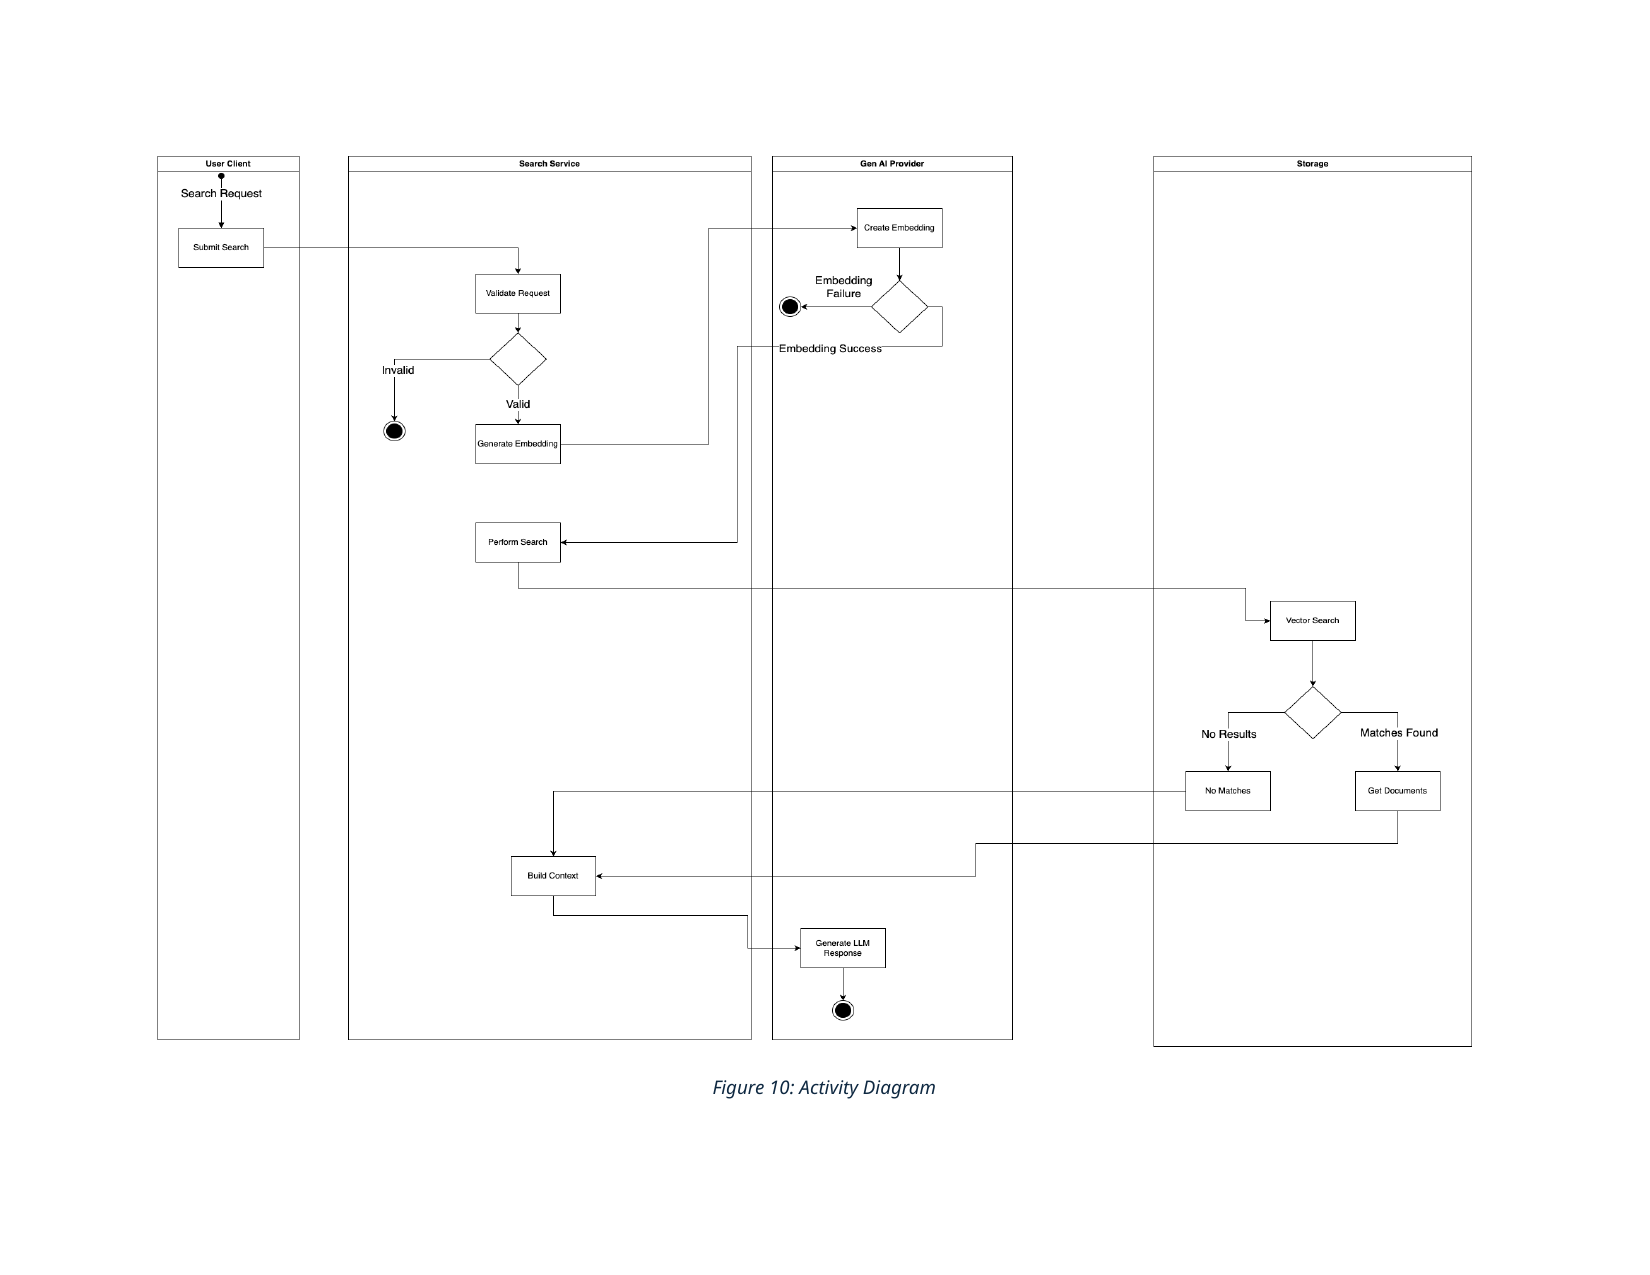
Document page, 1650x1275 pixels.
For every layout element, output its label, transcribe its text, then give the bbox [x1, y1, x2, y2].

picture [150, 150, 1478, 1053]
